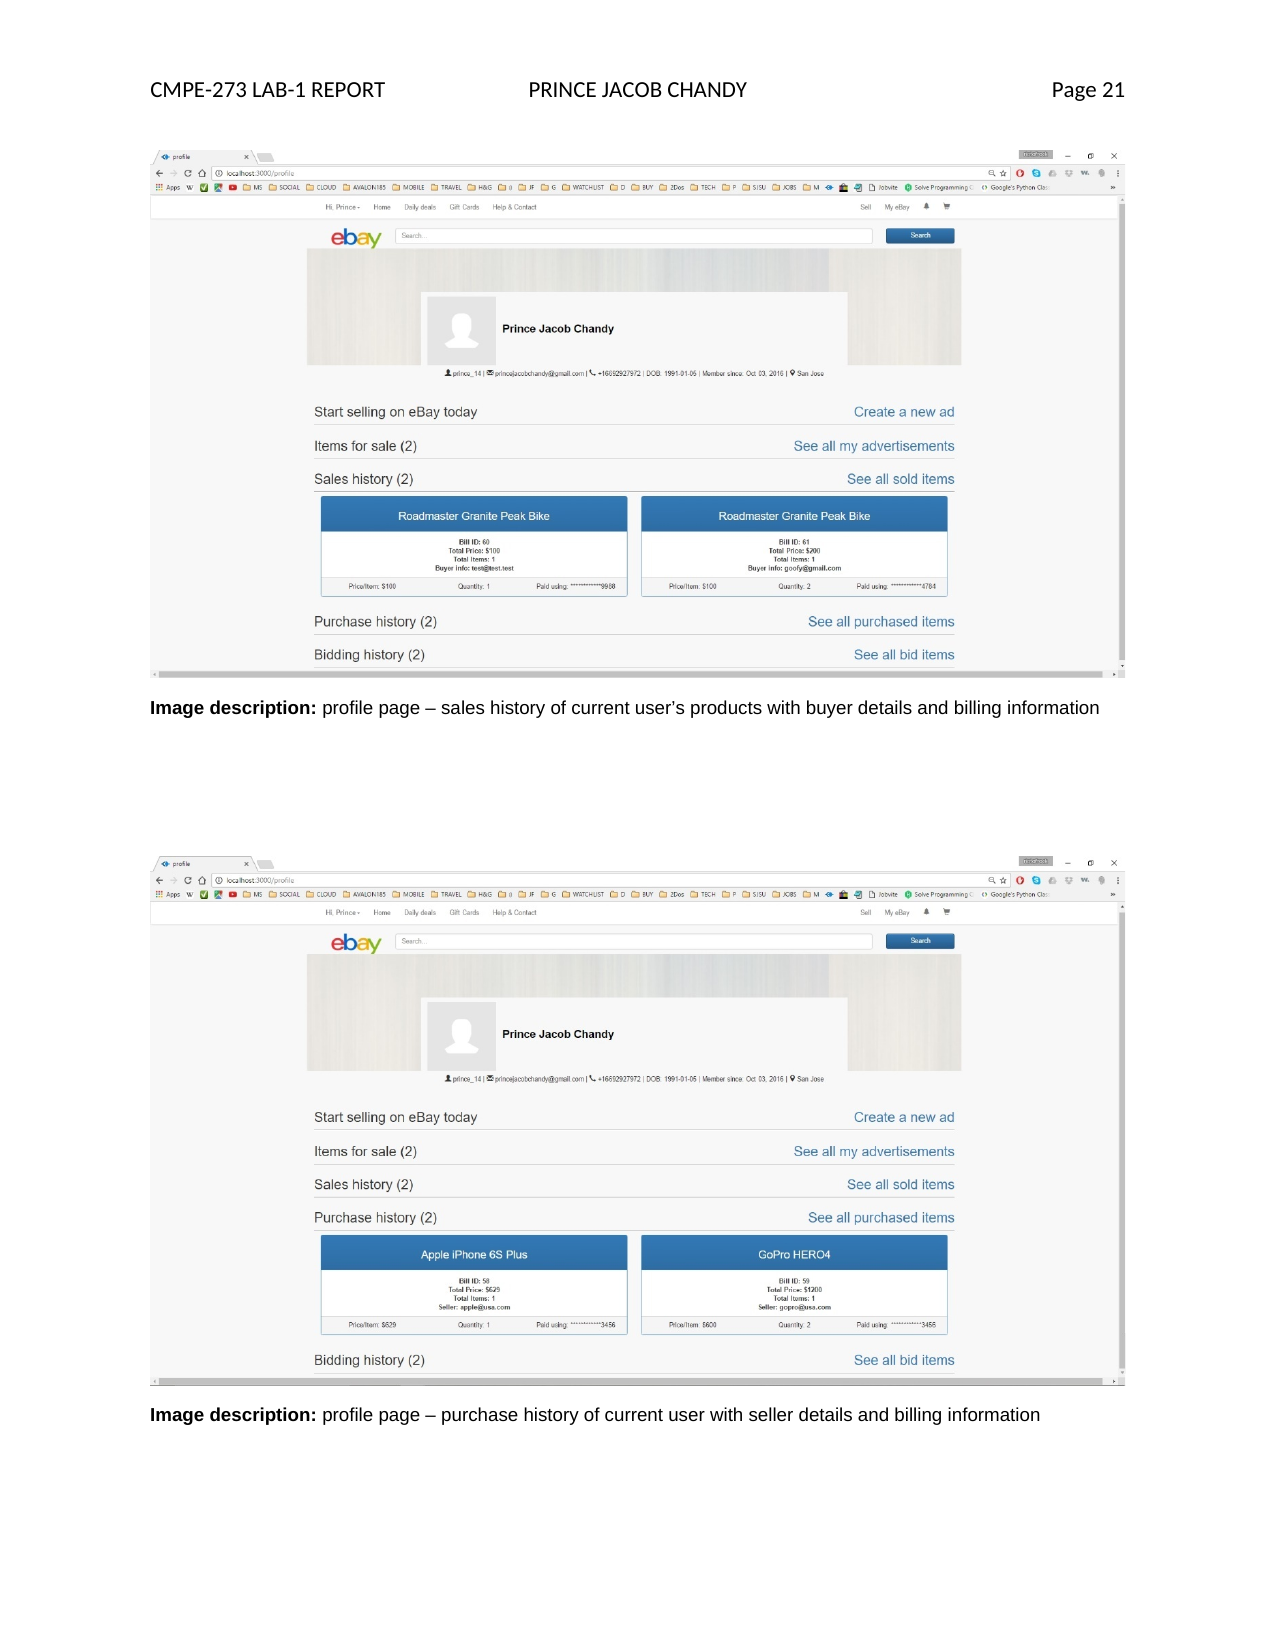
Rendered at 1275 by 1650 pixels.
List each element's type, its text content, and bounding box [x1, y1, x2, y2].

picture [150, 856, 1125, 1386]
picture [150, 150, 1125, 678]
text Image description: profile page – purchase history of current user with seller details and billing information [150, 1404, 1125, 1426]
text Image description: profile page – sales history of current user’s products with buyer details and billing information [150, 697, 1125, 718]
